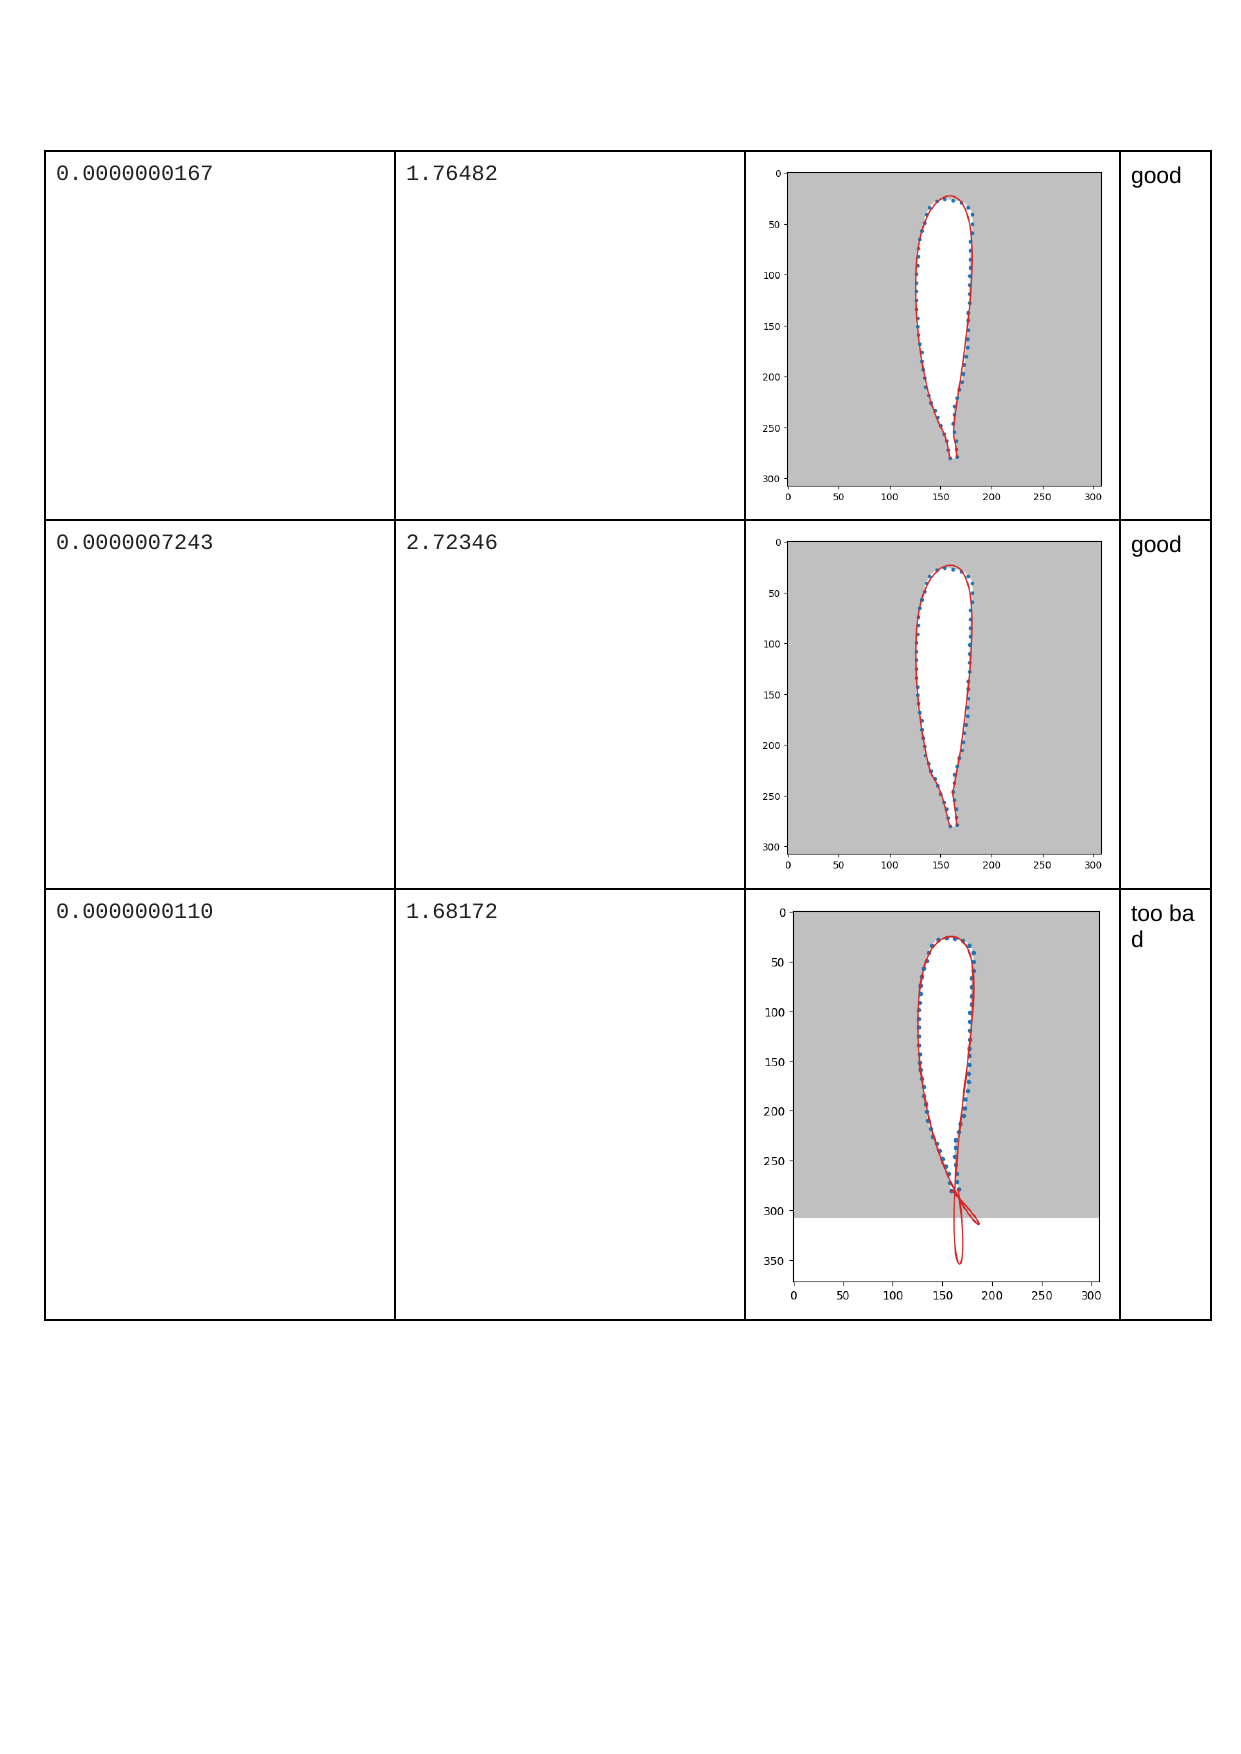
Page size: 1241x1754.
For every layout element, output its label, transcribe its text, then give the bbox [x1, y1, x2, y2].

table_cell too bad [1121, 890, 1210, 1319]
table_cell [746, 152, 1119, 519]
table_cell 1.68172 [396, 890, 744, 1319]
picture [755, 900, 1109, 1309]
table_cell good [1121, 521, 1210, 887]
table_cell 1.76482 [396, 152, 744, 519]
table_cell [746, 521, 1119, 887]
picture [755, 162, 1109, 509]
table_cell 0.0000000110 [46, 890, 394, 1319]
table_cell good [1121, 152, 1210, 519]
picture [755, 531, 1109, 877]
table_cell 0.0000000167 [46, 152, 394, 519]
table_cell [746, 890, 1119, 1319]
table_cell 0.0000007243 [46, 521, 394, 887]
table_cell 2.72346 [396, 521, 744, 887]
